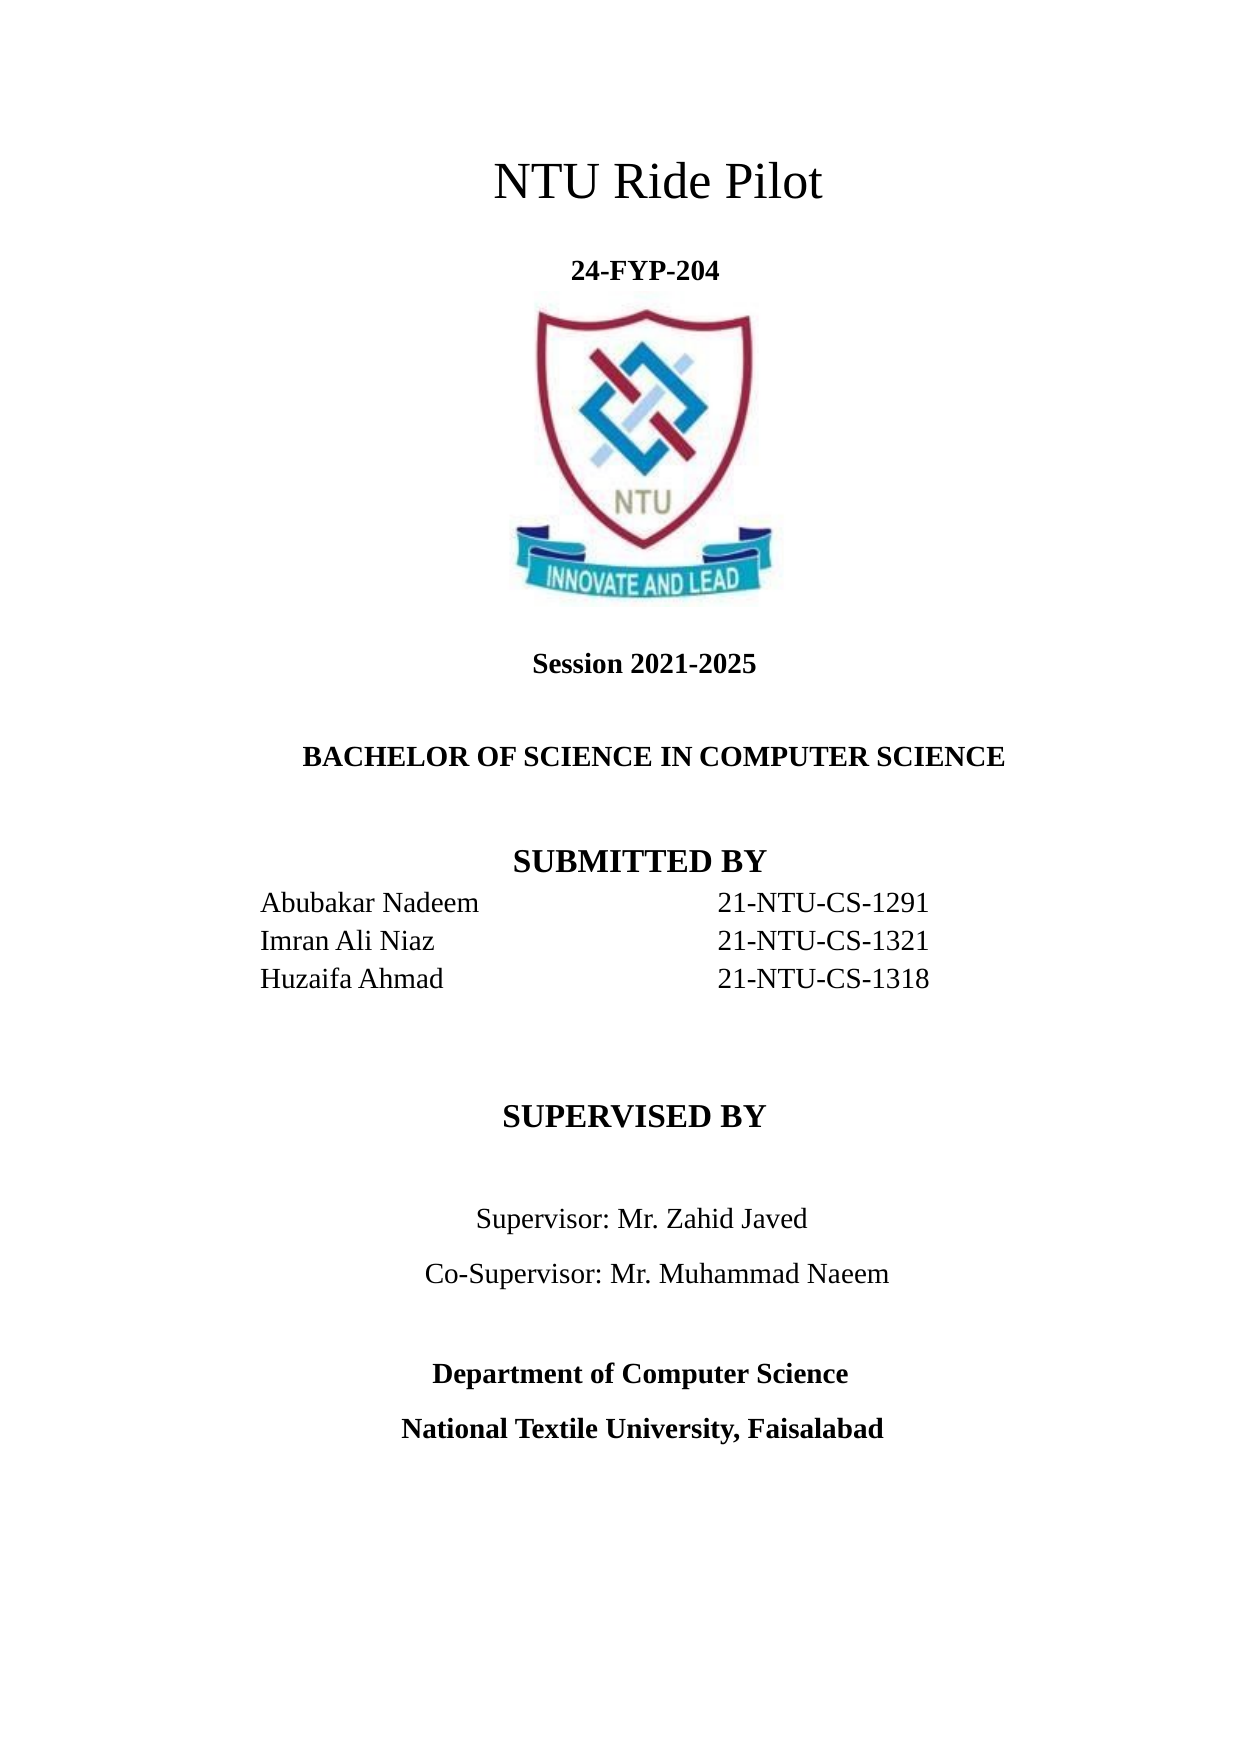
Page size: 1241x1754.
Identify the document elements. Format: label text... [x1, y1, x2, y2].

table_header 21-NTU-CS-1291 [706, 885, 1090, 923]
table_cell 21-NTU-CS-1318 [706, 961, 1090, 998]
table_header Abubakar Nadeem [249, 885, 706, 923]
table_cell Huzaifa Ahmad [249, 961, 706, 998]
text Supervisor: Mr. Zahid Javed [228, 1202, 1089, 1235]
table_cell Imran Ali Niaz [249, 923, 706, 961]
picture [435, 291, 857, 607]
table_cell 21-NTU-CS-1321 [706, 923, 1090, 961]
text NTU Ride Pilot [226, 150, 1090, 210]
text Co-Supervisor: Mr. Muhammad Naeem [228, 1256, 1090, 1290]
text SUBMITTED BY [272, 841, 1008, 879]
text Department of Computer Science [228, 1357, 1089, 1390]
text Session 2021-2025 [228, 646, 1053, 679]
text 24-FYP-204 [228, 253, 1090, 286]
text SUPERVISED BY [452, 1096, 1046, 1134]
text National Textile University, Faisalabad [225, 1411, 1090, 1444]
text BACHELOR OF SCIENCE IN COMPUTER SCIENCE [228, 739, 1051, 773]
